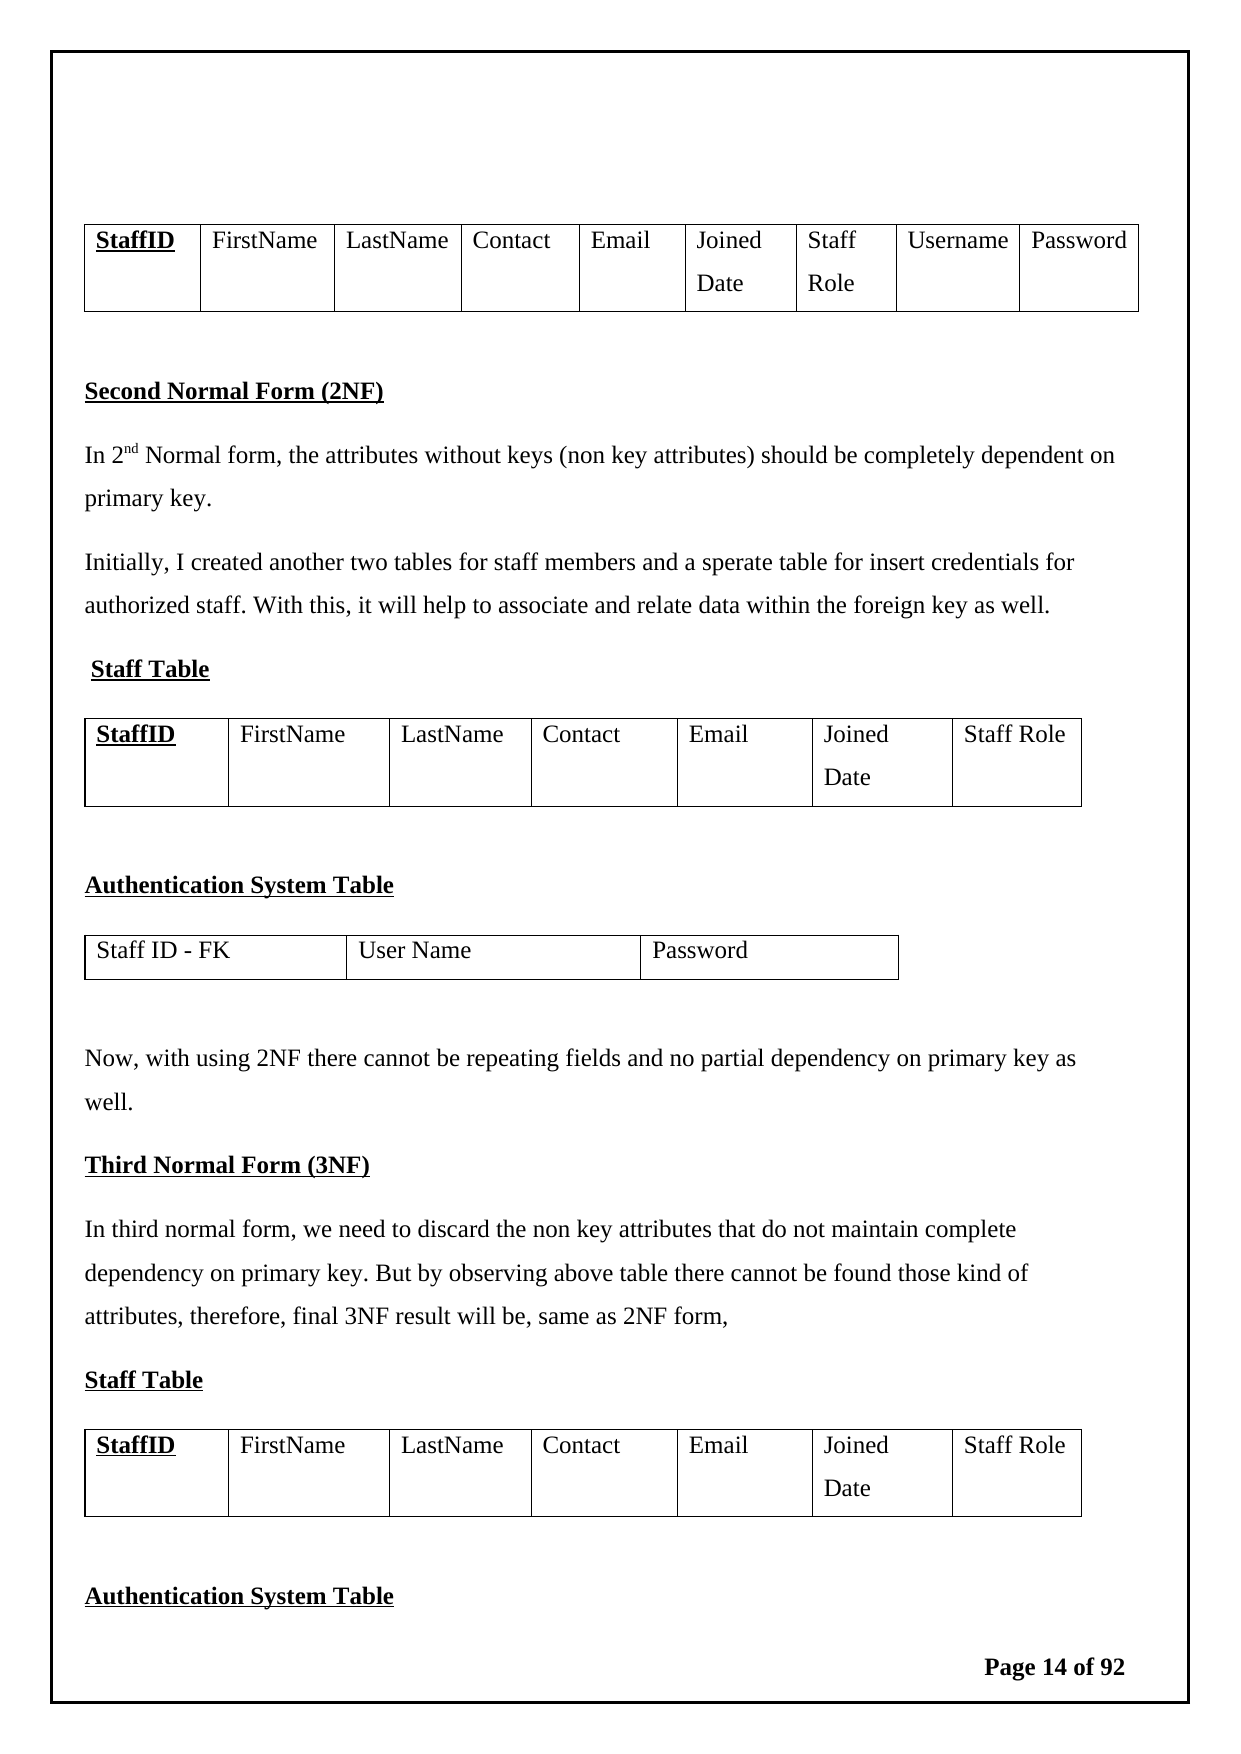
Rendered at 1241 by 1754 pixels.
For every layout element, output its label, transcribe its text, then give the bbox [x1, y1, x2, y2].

table_header Staff ID - FK [86, 936, 346, 978]
table_header StaffID [85, 225, 200, 311]
table_header Contact [532, 719, 677, 806]
table_header StaffID [86, 719, 228, 806]
table_header Joined Date [813, 1430, 952, 1516]
table_header LastName [390, 1430, 531, 1516]
table_header Contact [532, 1430, 677, 1516]
table_header FirstName [229, 1430, 389, 1516]
table_header Email [678, 719, 812, 806]
text Authentication System Table [84, 1581, 1125, 1610]
text Authentication System Table [84, 871, 1125, 899]
text Now, with using 2NF there cannot be repeating fields and no partial dependency on primary key as well. [84, 1043, 1125, 1115]
table_header Staff Role [953, 1430, 1081, 1516]
table_header User Name [347, 936, 640, 978]
table_header Staff Role [953, 719, 1081, 806]
table_header Email [678, 1430, 812, 1516]
table_header StaffID [86, 1430, 228, 1516]
text Third Normal Form (3NF) [84, 1151, 1125, 1179]
table_header Email [580, 225, 685, 311]
table_header LastName [335, 225, 461, 311]
text Staff Table [84, 1365, 1125, 1393]
text Second Normal Form (2NF) [84, 376, 1125, 405]
table_header Staff Role [797, 225, 896, 311]
table_header FirstName [229, 719, 389, 806]
table_header Password [641, 936, 898, 978]
table_header Contact [462, 225, 579, 311]
table_header LastName [390, 719, 531, 806]
text Initially, I created another two tables for staff members and a sperate table for insert credentials for authorized staff. With this, it will help to associate and relate data within the foreign key as well. [84, 547, 1125, 619]
table_header Password [1020, 225, 1138, 311]
text In 2nd Normal form, the attributes without keys (non key attributes) should be completely dependent on primary key. [84, 440, 1125, 512]
text Staff Table [84, 654, 1125, 683]
table_header Joined Date [686, 225, 796, 311]
text In third normal form, we need to discard the non key attributes that do not maintain complete dependency on primary key. But by observing above table there cannot be found those kind of attributes, therefore, final 3NF result will be, same as 2NF form, [84, 1214, 1125, 1329]
table_header Username [897, 225, 1019, 311]
table_header FirstName [201, 225, 334, 311]
table_header Joined Date [813, 719, 952, 806]
